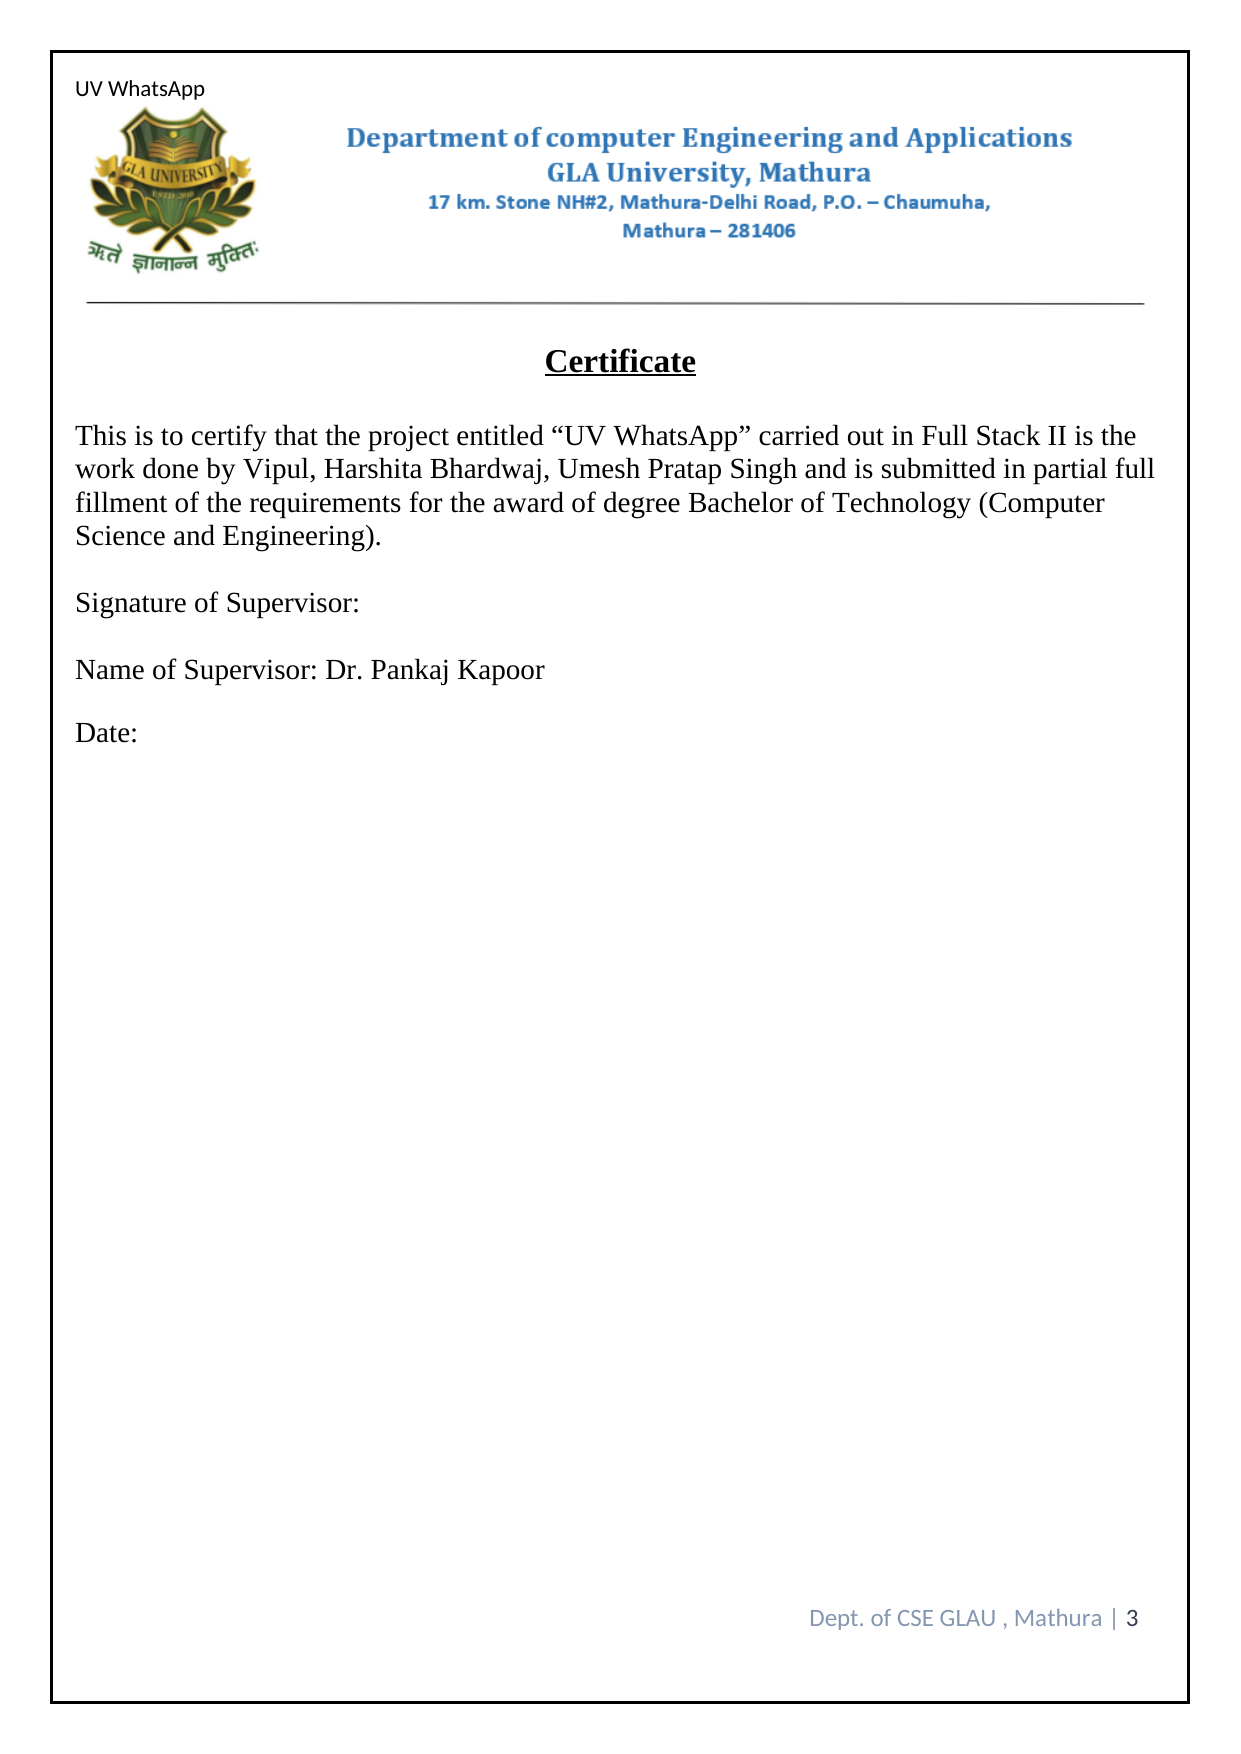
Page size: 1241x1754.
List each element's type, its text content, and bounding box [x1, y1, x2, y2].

picture [75, 101, 1166, 322]
text Name of Supervisor: Dr. Pankaj Kapoor [75, 652, 1165, 686]
text Signature of Supervisor: [75, 585, 1165, 619]
text Date: [75, 715, 1165, 748]
text This is to certify that the project entitled “UV WhatsApp” carried out in Full Stack II is the work done by Vipul, Harshita Bhardwaj, Umesh Pratap Singh and is submitted in partial full fillment of the requirements for the award of degree Bachelor of Technology (Computer Science and Engineering). [75, 418, 1165, 552]
text Certificate [75, 341, 1165, 379]
